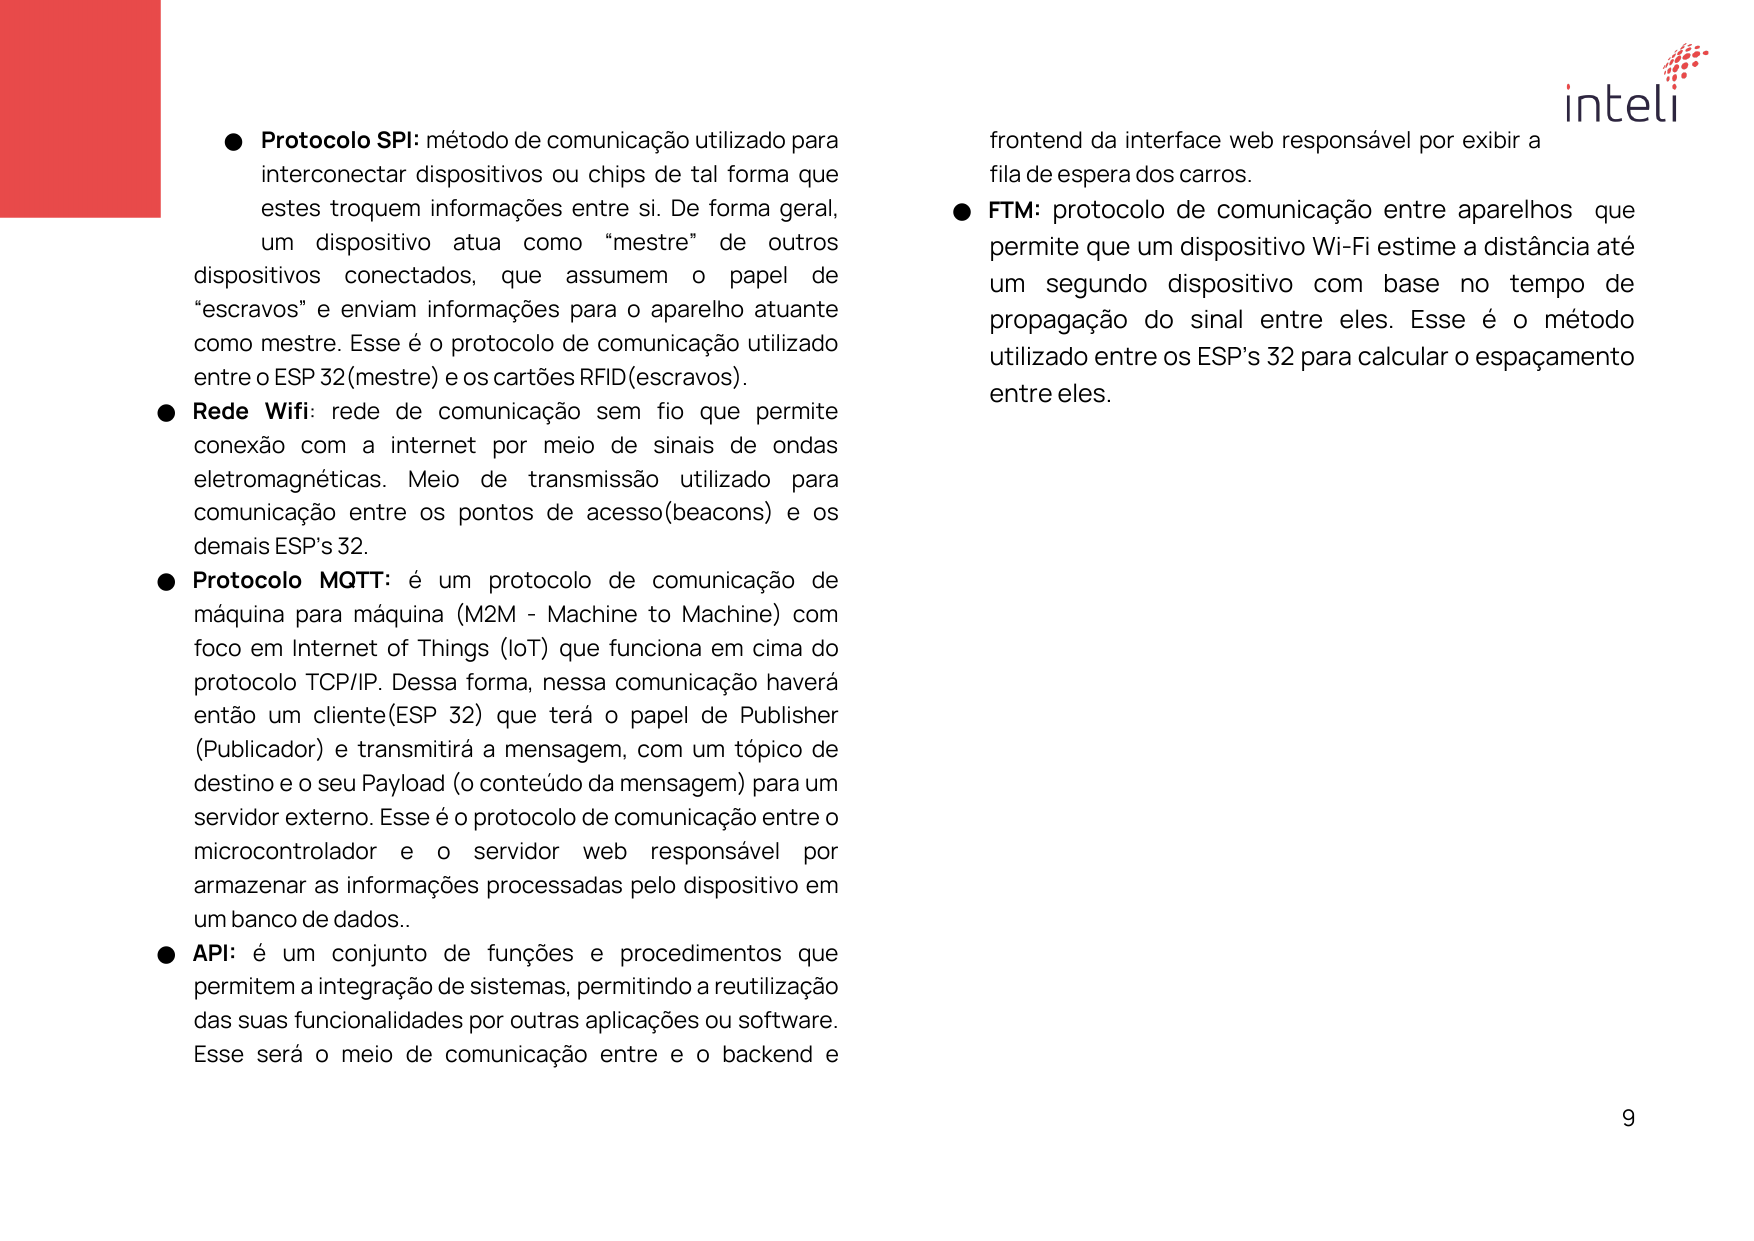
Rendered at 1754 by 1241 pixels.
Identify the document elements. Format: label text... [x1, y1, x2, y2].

list Protocolo MQTT: é um protocolo de comunicação de máquina para máquina (M2M - Machine to Machine) com foco em Internet of Things (IoT) que funciona em cima do protocolo TCP/IP. Dessa forma, nessa comunicação haverá então um cliente(ESP 32) que terá o papel de Publisher (Publicador) e transmitirá a mensagem, com um tópico de destino e o seu Payload (o conteúdo da mensagem) para um servidor externo. Esse é o protocolo de comunicação entre o microcontrolador e o servidor web responsável por armazenar as informações processadas pelo dispositivo em um banco de dados.. [156, 595, 839, 934]
list API: é um conjunto de funções e procedimentos que permitem a integração de sistemas, permitindo a reutilização das suas funcionalidades por outras aplicações ou software. Esse será o meio de comunicação entre e o backend e frontend da interface web responsável por exibir a fila de espera dos carros. [952, 124, 1636, 189]
list Protocolo SPI: método de comunicação utilizado para interconectar dispositivos ou chips de tal forma que estes troquem informações entre si. De forma geral, um dispositivo atua como “mestre” de outros dispositivos conectados, que assumem o papel de “escravos” e enviam informações para o aparelho atuante como mestre. Esse é o protocolo de comunicação utilizado entre o ESP 32(mestre) e os cartões RFID(escravos). [156, 124, 839, 392]
picture [1566, 43, 1709, 122]
list FTM: protocolo de comunicação entre aparelhos que permite que um dispositivo Wi-Fi estime a distância até um segundo dispositivo com base no tempo de propagação do sinal entre eles. Esse é o método utilizado entre os ESP’s 32 para calcular o espaçamento entre eles. [952, 225, 1636, 410]
list Rede Wifi: rede de comunicação sem fio que permite conexão com a internet por meio de sinais de ondas eletromagnéticas. Meio de transmissão utilizado para comunicação entre os pontos de acesso(beacons) e os demais ESP’s 32. [156, 426, 839, 562]
list API: é um conjunto de funções e procedimentos que permitem a integração de sistemas, permitindo a reutilização das suas funcionalidades por outras aplicações ou software. Esse será o meio de comunicação entre e o backend e frontend da interface web responsável por exibir a fila de espera dos carros. [156, 968, 839, 1069]
picture [0, 0, 161, 218]
